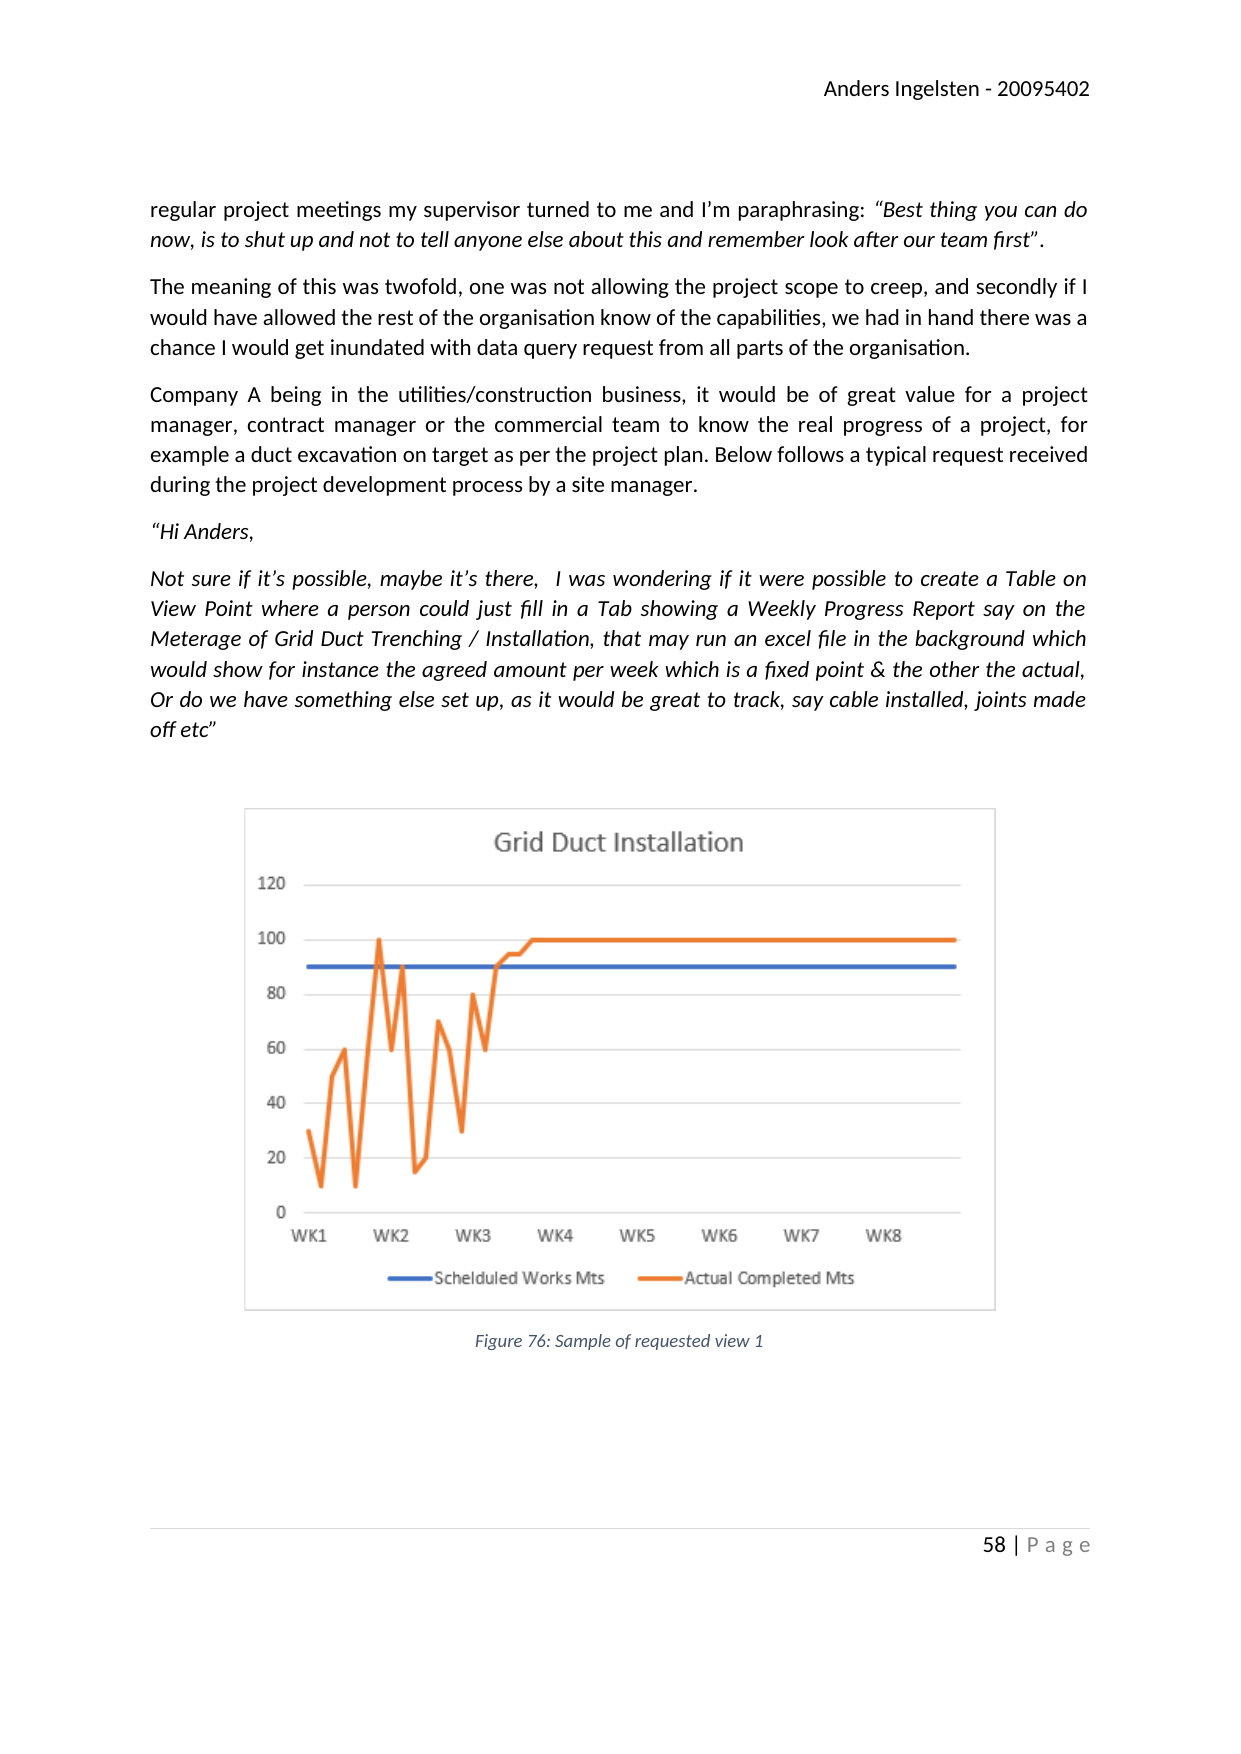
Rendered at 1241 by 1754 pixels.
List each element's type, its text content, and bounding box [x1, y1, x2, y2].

text Not sure if it’s possible, maybe it’s there, I was wondering if it were possible to create a Table on View Point where a person could just fill in a Tab showing a Weekly Progress Report say on the Meterage of Grid Duct Trenching / Installation, that may run an excel file in the background which would show for instance the agreed amount per week which is a fixed point & the other the actual, Or do we have something else set up, as it would be great to track, say cable installed, joints made off etc” [150, 564, 1090, 743]
text The meaning of this was twofold, one was not allowing the project scope to creep, and secondly if I would have allowed the rest of the organisation know of the capabilities, we had in hand there was a chance I would get inundated with data query request from all parts of the organisation. [150, 272, 1090, 361]
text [150, 195, 1090, 254]
text Company A being in the utilities/construction business, it would be of great value for a project manager, contract manager or the commercial team to know the real progress of a project, for example a duct excavation on target as per the project plan. Below follows a typical request received during the project development process by a site manager. [150, 380, 1090, 498]
text “Hi Anders, [150, 517, 1090, 545]
picture [244, 808, 996, 1311]
